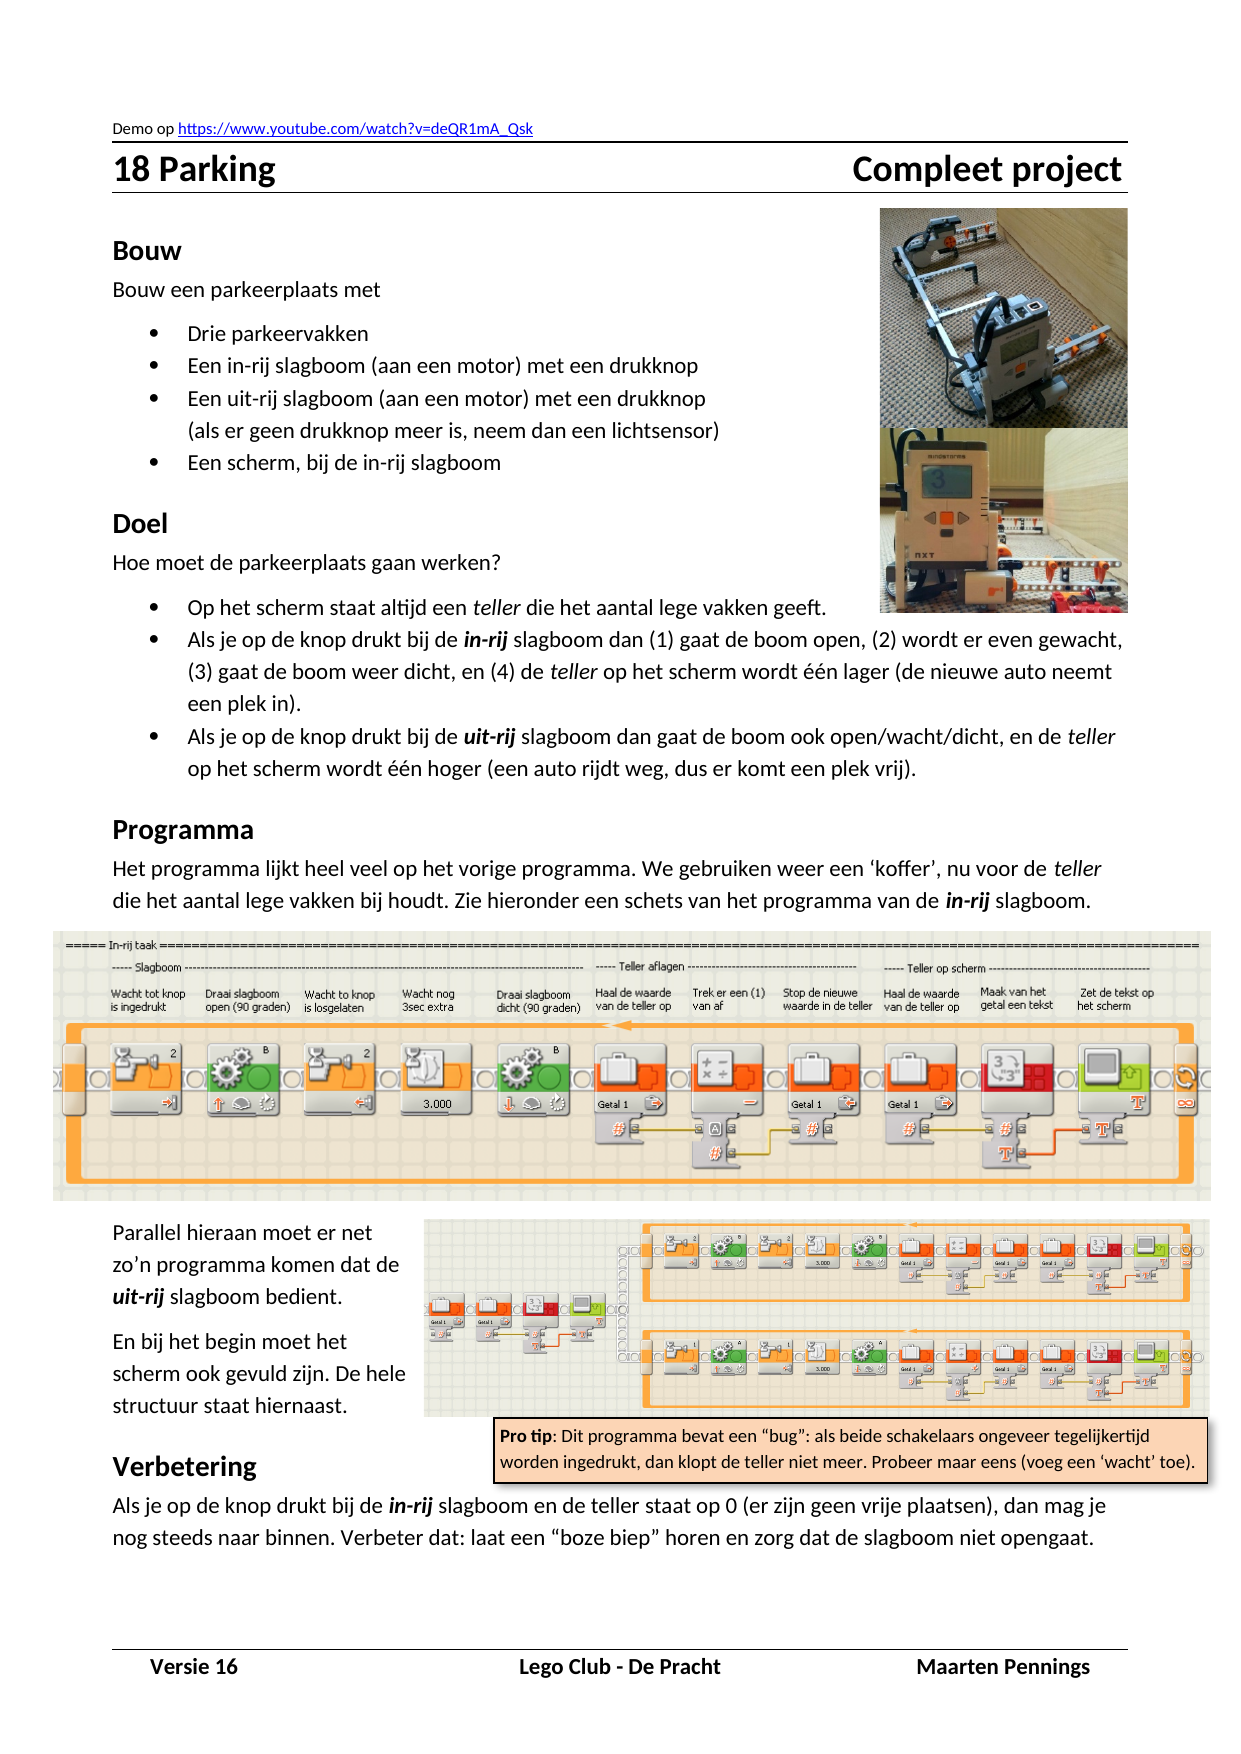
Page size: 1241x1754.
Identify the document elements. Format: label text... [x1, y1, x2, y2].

list Een in-rij slagboom (aan een motor) met een drukknop [150, 352, 879, 379]
text Parallel hieraan moet er net zo’n programma komen dat de uit-rij slagboom bedient. [112, 1218, 408, 1310]
text Verbetering [112, 1448, 492, 1484]
text En bij het begin moet het scherm ook gevuld zijn. De hele structuur staat hiernaast. [112, 1327, 408, 1419]
list Op het scherm staat altijd een teller die het aantal lege vakken geeft. [150, 593, 1128, 621]
list Drie parkeervakken [150, 319, 879, 347]
list Als je op de knop drukt bij de uit-rij slagboom dan gaat de boom ook open/wacht/dicht, en de teller op het scherm wordt één hoger (een auto rijdt weg, dus er komt een plek vrij). [150, 722, 1132, 782]
text Het programma lijkt heel veel op het vorige programma. We gebruiken weer een ‘koffer’, nu voor de teller die het aantal lege vakken bij houdt. Zie hieronder een schets van het programma van de in-rij slagboom. [112, 854, 1128, 914]
list Een scherm, bij de in-rij slagboom [150, 448, 879, 476]
picture [879, 208, 1128, 613]
text Demo op https://www.youtube.com/watch?v=deQR1mA_Qsk [112, 118, 1128, 138]
text Hoe moet de parkeerplaats gaan werken? [112, 548, 879, 576]
text Als je op de knop drukt bij de in-rij slagboom en de teller staat op 0 (er zijn geen vrije plaatsen), dan mag je nog steeds naar binnen. Verbeter dat: laat een “boze biep” horen en zorg dat de slagboom niet opengaat. [112, 1491, 1128, 1552]
text Bouw een parkeerplaats met [112, 275, 879, 303]
text Doel [112, 505, 879, 541]
picture [423, 1219, 1210, 1417]
text 18 Parking Compleet project [112, 143, 1128, 192]
text Programma [112, 811, 1128, 847]
list Als je op de knop drukt bij de in-rij slagboom dan (1) gaat de boom open, (2) wordt er even gewacht, (3) gaat de boom weer dicht, en (4) de teller op het scherm wordt één lager (de nieuwe auto neemt een plek in). [150, 625, 1132, 718]
text Bouw [112, 232, 879, 267]
list Een uit-rij slagboom (aan een motor) met een drukknop (als er geen drukknop meer is, neem dan een lichtsensor) [150, 384, 879, 444]
picture [53, 931, 1211, 1201]
